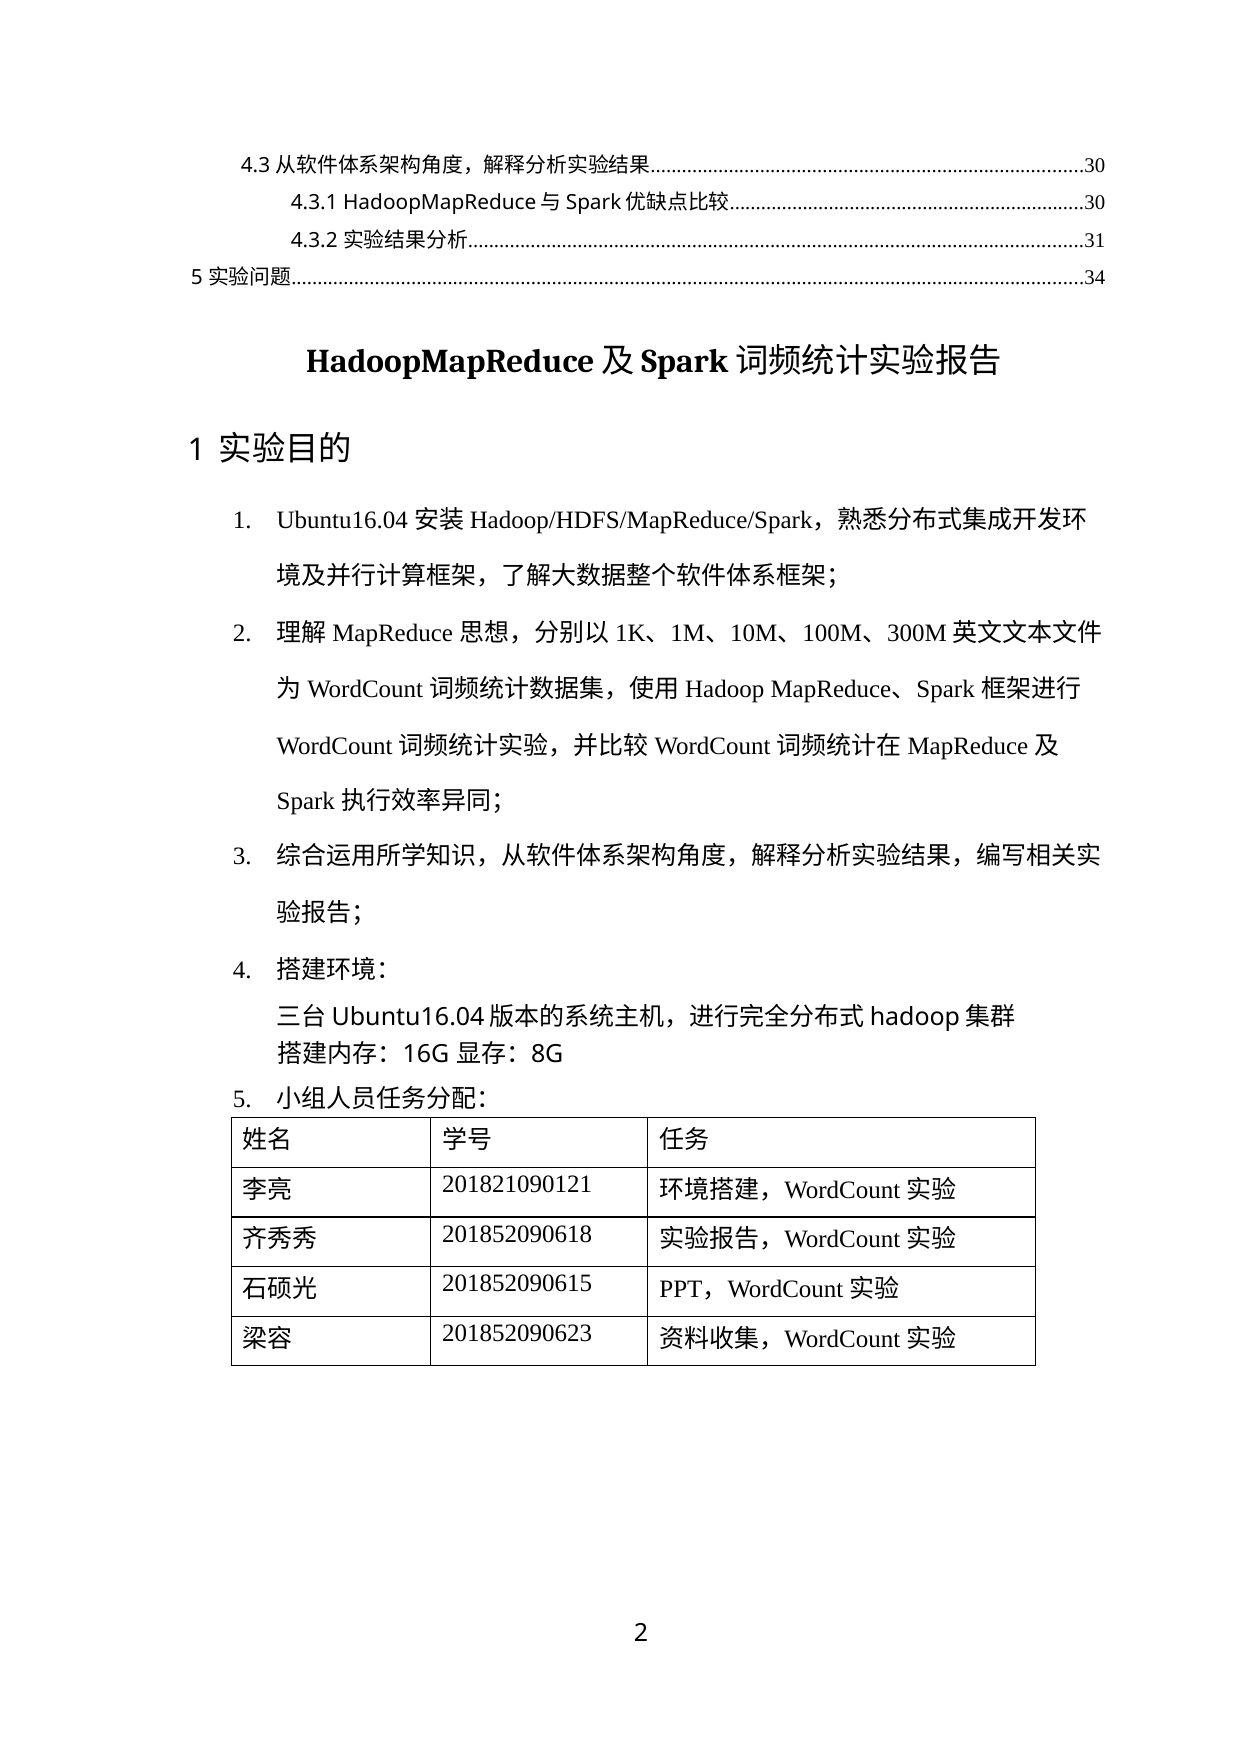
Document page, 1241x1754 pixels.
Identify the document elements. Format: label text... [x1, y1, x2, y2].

table_cell 齐秀秀 [232, 1218, 430, 1266]
table_header 姓名 [232, 1118, 430, 1167]
subtitle 实验目的 [187, 421, 1105, 469]
table_cell 资料收集，WordCount 实验 [648, 1317, 1035, 1365]
list 理解 MapReduce 思想，分别以 1K、1M、10M、100M、300M 英文文本文件为 WordCount 词频统计数据集，使用 Hadoop MapReduce、Spark 框架进行 [233, 612, 1105, 705]
list 综合运用所学知识，从软件体系架构角度，解释分析实验结果，编写相关实验报告； [233, 835, 1105, 928]
table_cell 201852090615 [431, 1267, 647, 1316]
table_cell 李亮 [232, 1168, 430, 1216]
list Ubuntu16.04 安装 Hadoop/HDFS/MapReduce/Spark，熟悉分布式集成开发环境及并行计算框架，了解大数据整个软件体系框架； [233, 500, 1105, 592]
table_cell 梁容 [232, 1317, 430, 1365]
table_cell 201852090618 [431, 1218, 647, 1266]
table_cell 201821090121 [431, 1168, 647, 1216]
list 小组人员任务分配： [233, 1079, 1105, 1115]
table_cell PPT，WordCount 实验 [648, 1267, 1035, 1316]
text WordCount 词频统计实验，并比较 WordCount 词频统计在 MapReduce 及 [276, 725, 1105, 762]
text 三台Ubuntu16.04版本的系统主机，进行完全分布式hadoop集群搭建内存：16G 显存：8G [276, 996, 1039, 1070]
list 搭建环境： [233, 949, 1105, 986]
table_cell 201852090623 [431, 1317, 647, 1365]
table_cell 实验报告，WordCount 实验 [648, 1218, 1035, 1266]
table_header 任务 [648, 1118, 1035, 1167]
table_cell 环境搭建，WordCount 实验 [648, 1168, 1035, 1216]
table_cell 石硕光 [232, 1267, 430, 1316]
table_header 学号 [431, 1118, 647, 1167]
subtitle HadoopMapReduce及Spark词频统计实验报告 [306, 333, 1105, 382]
text Spark 执行效率异同； [276, 780, 1105, 816]
